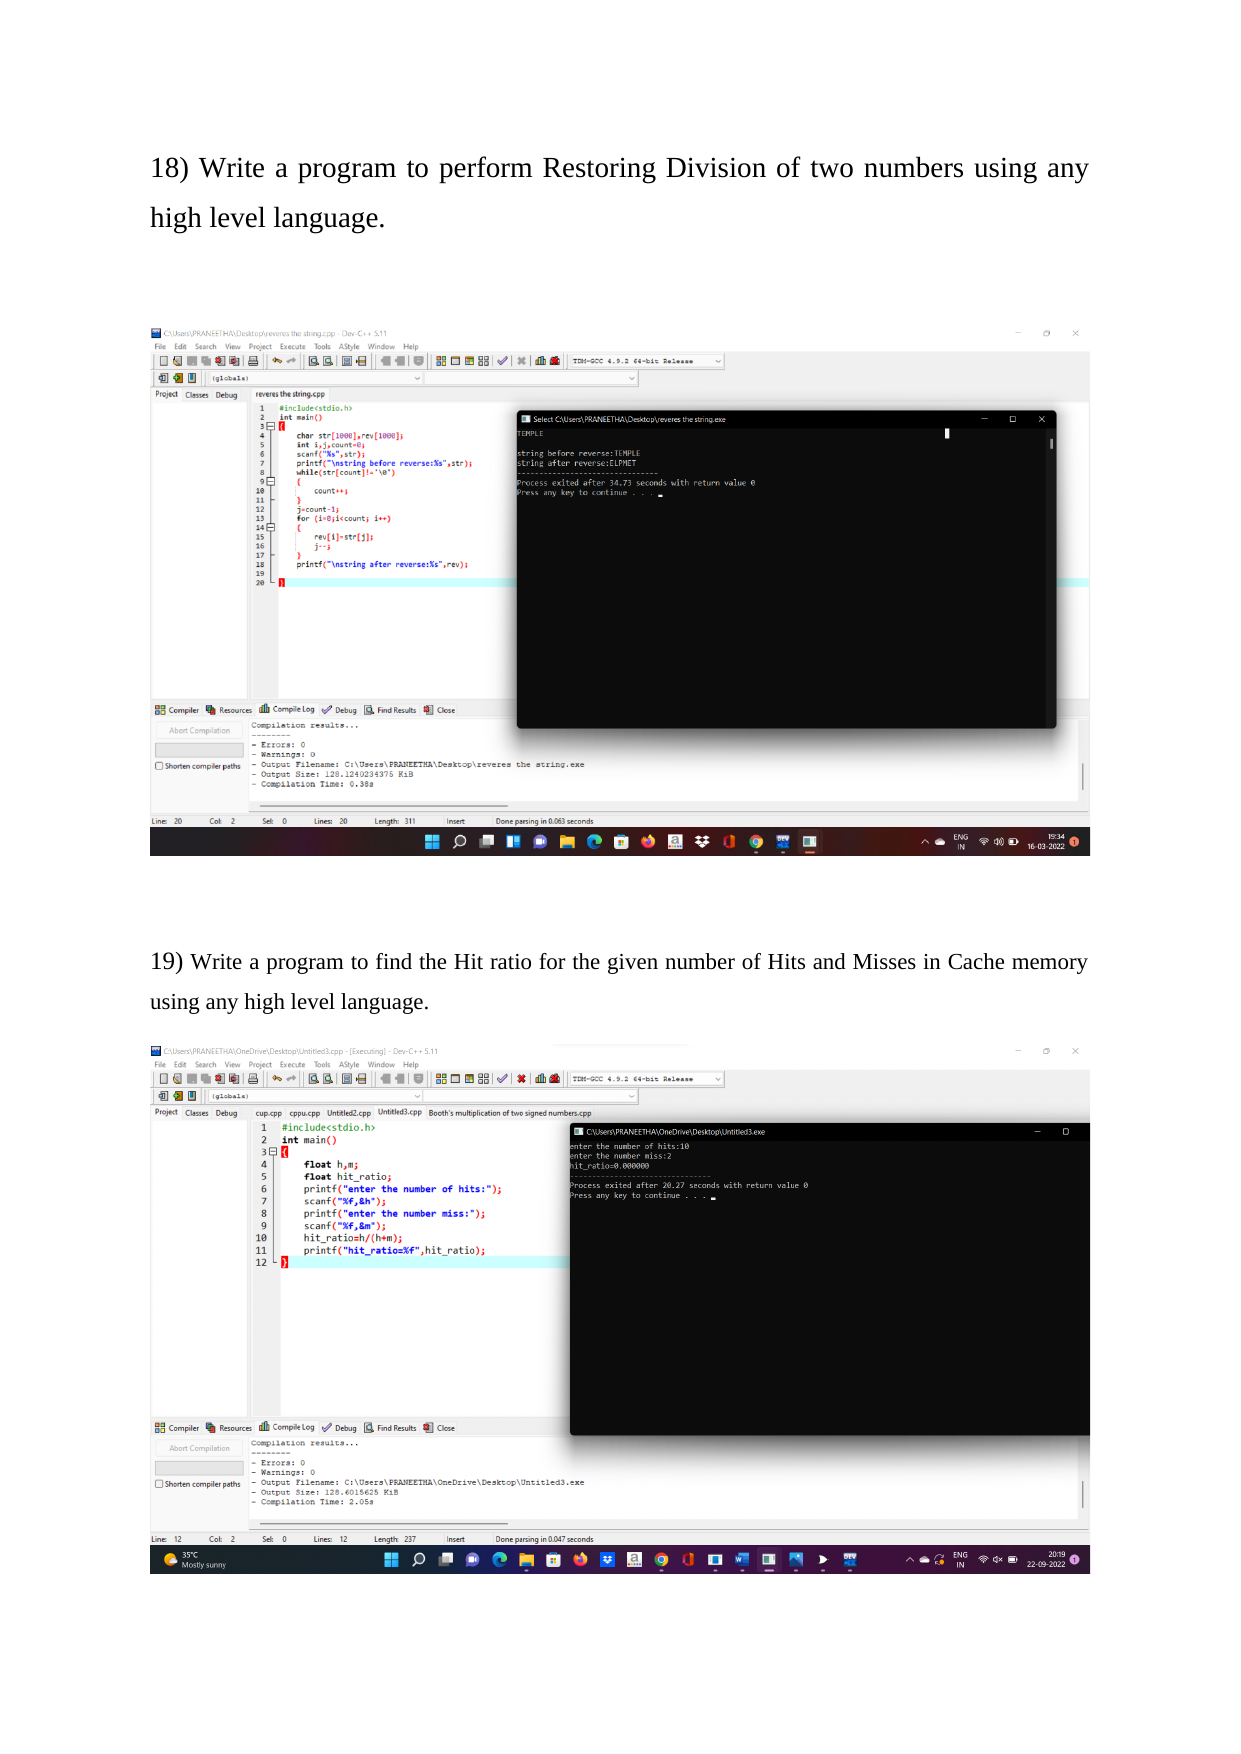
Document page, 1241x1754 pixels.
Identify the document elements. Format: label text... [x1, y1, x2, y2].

text 19) Write a program to find the Hit ratio for the given number of Hits and Misses in Cache memory using any high level language. [150, 946, 1090, 1015]
text 18) Write a program to perform Restoring Division of two numbers using any high level language. [150, 150, 1090, 234]
picture [150, 327, 1091, 856]
picture [150, 1044, 1091, 1574]
